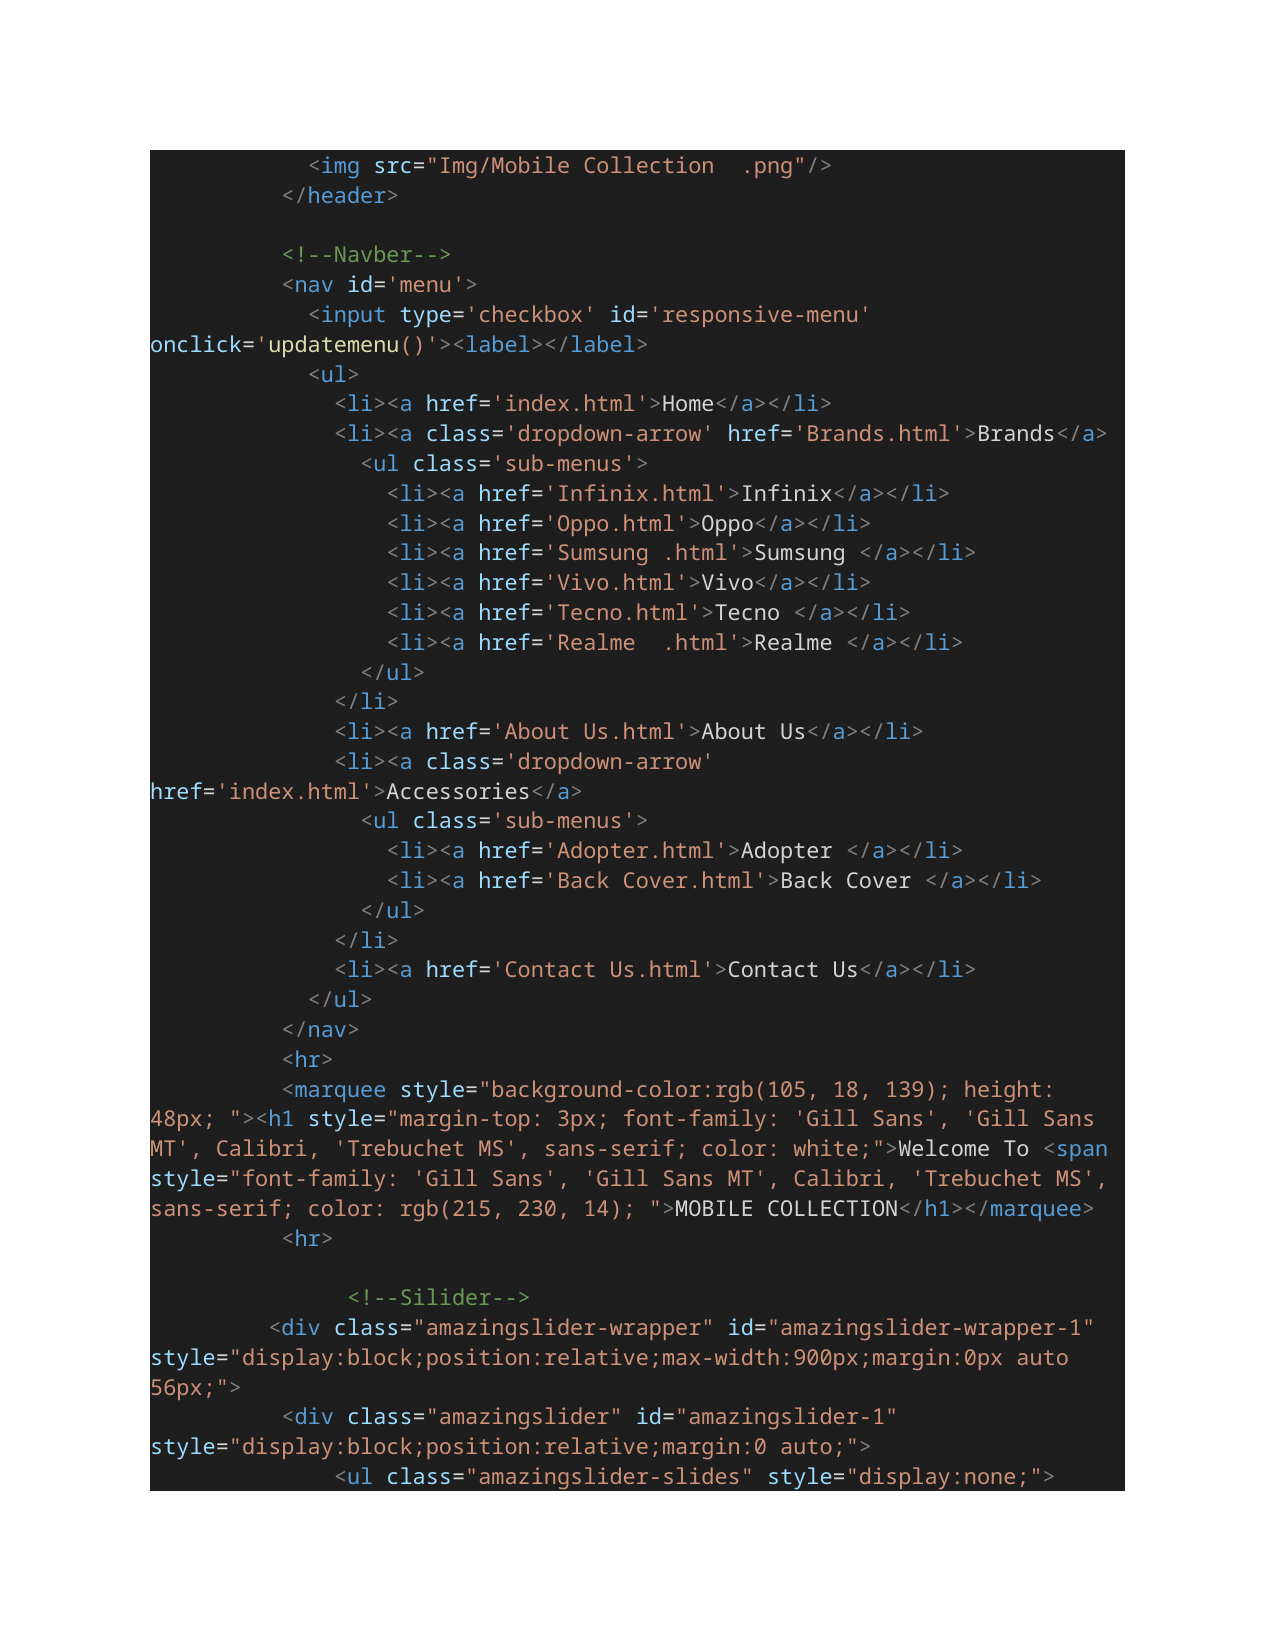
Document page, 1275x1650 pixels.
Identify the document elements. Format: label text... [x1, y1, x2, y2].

text <hr> [150, 1044, 1125, 1073]
text <img src="Img/Mobile Collection .png"/> [150, 150, 1125, 180]
text <li><a href='Tecno.html'>Tecno </a></li> [150, 597, 1125, 627]
text <li><a href='Contact Us.html'>Contact Us</a></li> [150, 954, 1125, 984]
text <ul class="amazingslider-slides" style="display:none;"> [150, 1461, 1125, 1491]
text <nav id='menu'> [150, 269, 1125, 299]
text <li><a class='dropdown-arrow' href='index.html'>Accessories</a> [150, 746, 1125, 805]
text </ul> [150, 984, 1125, 1014]
text <li><a href='index.html'>Home</a></li> [150, 388, 1125, 418]
text <li><a href='Back Cover.html'>Back Cover </a></li> [150, 865, 1125, 895]
text <marquee style="background-color:rgb(105, 18, 139); height: 48px; "><h1 style="margin-top: 3px; font-family: 'Gill Sans', 'Gill Sans MT', Calibri, 'Trebuchet MS', sans-serif; color: white;">Welcome To <span style="font-family: 'Gill Sans', 'Gill Sans MT', Calibri, 'Trebuchet MS', sans-serif; color: rgb(215, 230, 14); ">MOBILE COLLECTION</h1></marquee> [150, 1073, 1125, 1222]
text <ul class='sub-menus'> [150, 448, 1125, 478]
text <ul class='sub-menus'> [150, 805, 1125, 835]
text <li><a class='dropdown-arrow' href='Brands.html'>Brands</a> [150, 418, 1125, 448]
text <li><a href='Adopter.html'>Adopter </a></li> [150, 835, 1125, 865]
text </nav> [150, 1014, 1125, 1044]
text <li><a href='Realme .html'>Realme </a></li> [150, 627, 1125, 656]
text <!--Navber--> [150, 239, 1125, 269]
text <li><a href='Oppo.html'>Oppo</a></li> [150, 507, 1125, 537]
text <li><a href='About Us.html'>About Us</a></li> [150, 716, 1125, 746]
text <input type='checkbox' id='responsive-menu' onclick='updatemenu()'><label></label> [150, 299, 1125, 358]
text <!--Silider--> [150, 1282, 1125, 1312]
text <li><a href='Vivo.html'>Vivo</a></li> [150, 567, 1125, 597]
text </ul> [150, 656, 1125, 686]
text <div class="amazingslider" id="amazingslider-1" style="display:block;position:relative;margin:0 auto;"> [150, 1401, 1125, 1461]
text <li><a href='Infinix.html'>Infinix</a></li> [150, 478, 1125, 507]
text <ul> [150, 358, 1125, 388]
text </ul> [150, 895, 1125, 924]
text </li> [150, 924, 1125, 954]
text <hr> [150, 1222, 1125, 1252]
text <li><a href='Sumsung .html'>Sumsung </a></li> [150, 537, 1125, 567]
text </header> [150, 180, 1125, 209]
text <div class="amazingslider-wrapper" id="amazingslider-wrapper-1" style="display:block;position:relative;max-width:900px;margin:0px auto 56px;"> [150, 1312, 1125, 1401]
text </li> [150, 686, 1125, 716]
